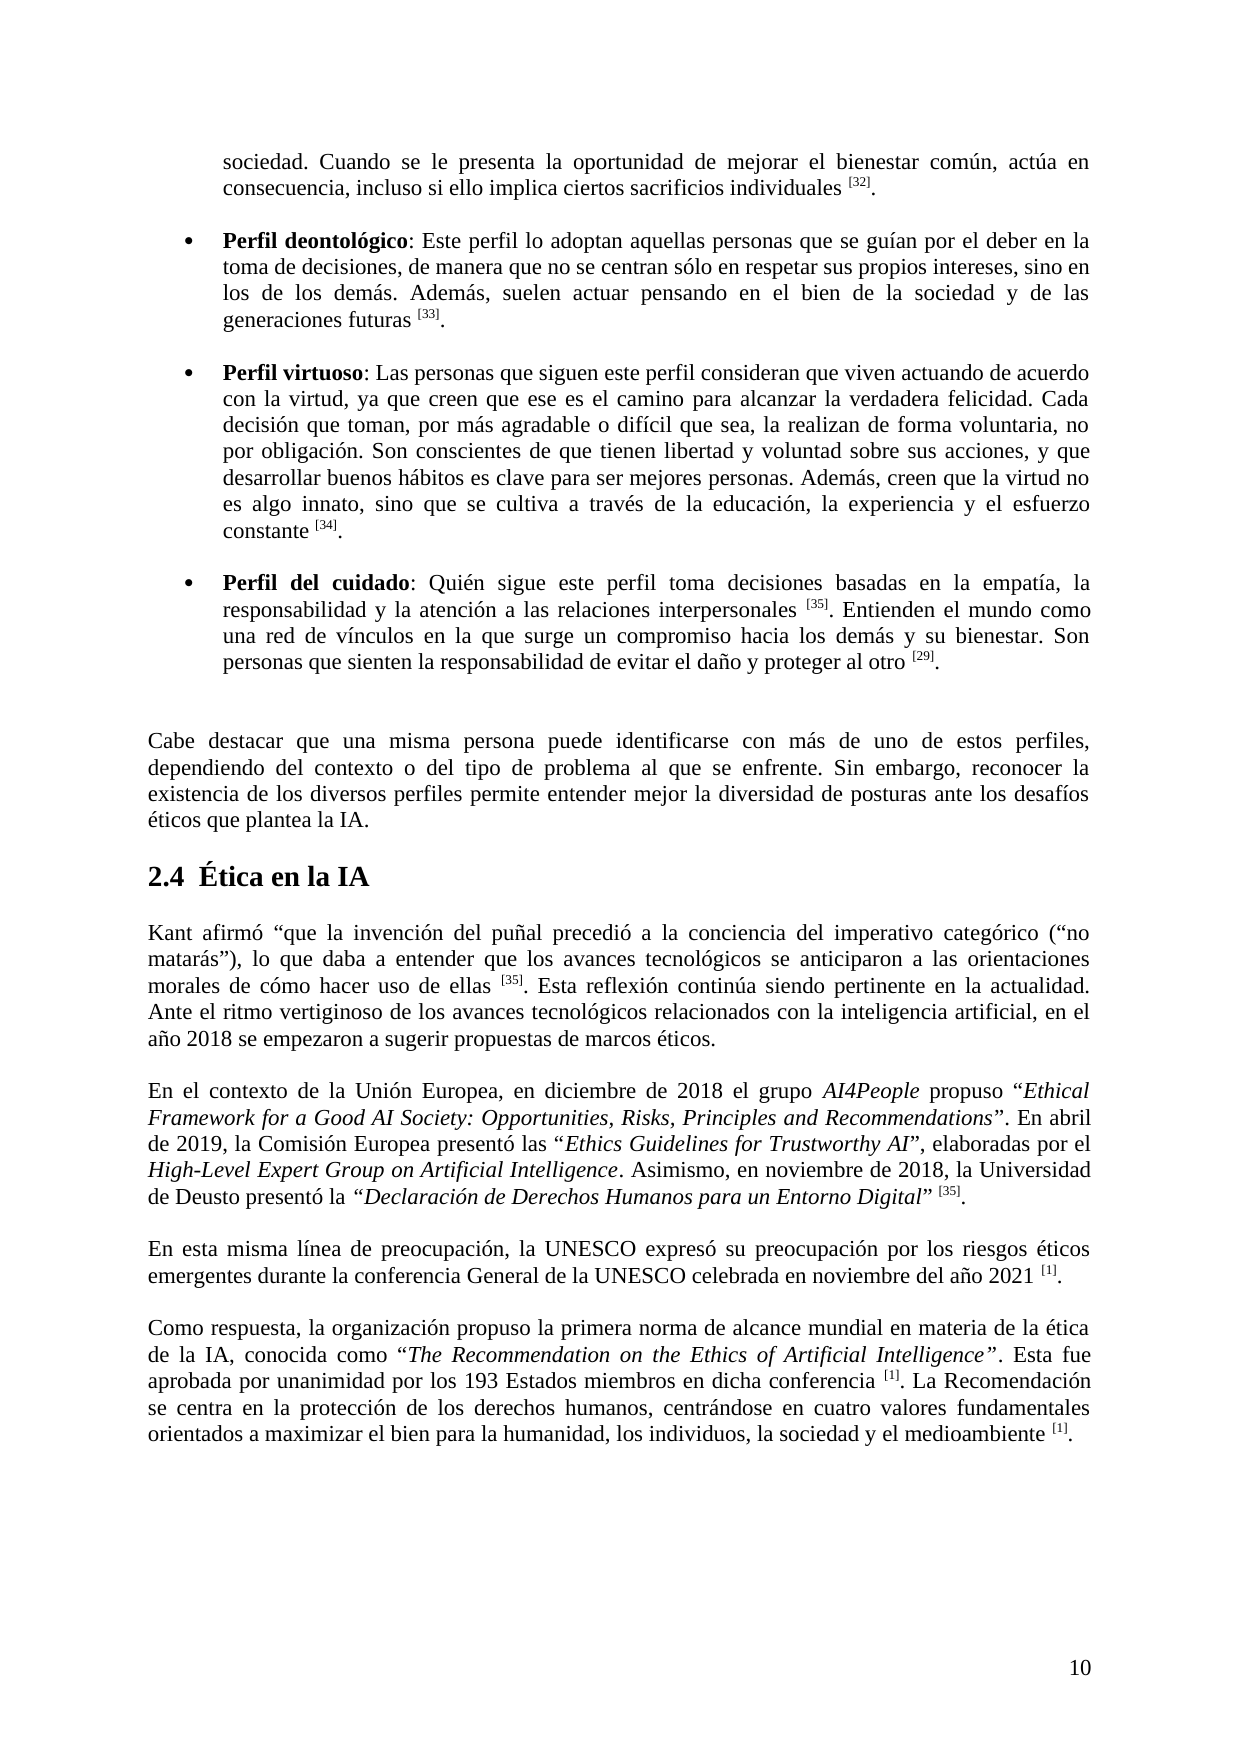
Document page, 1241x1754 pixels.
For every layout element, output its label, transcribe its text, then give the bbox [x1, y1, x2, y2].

text Como respuesta, la organización propuso la primera norma de alcance mundial en materia de la ética de la IA, conocida como “The Recommendation on the Ethics of Artificial Intelligence”. Esta fue aprobada por unanimidad por los 193 Estados miembros en dicha conferencia [1]. La Recomendación se centra en la protección de los derechos humanos, centrándose en cuatro valores fundamentales orientados a maximizar el bien para la humanidad, los individuos, la sociedad y el medioambiente [1]. [148, 1314, 1091, 1446]
text En el contexto de la Unión Europea, en diciembre de 2018 el grupo AI4People propuso “Ethical Framework for a Good AI Society: Opportunities, Risks, Principles and Recommendations”. En abril de 2019, la Comisión Europea presentó las “Ethics Guidelines for Trustworthy AI”, elaboradas por el High-Level Expert Group on Artificial Intelligence. Asimismo, en noviembre de 2018, la Universidad de Deusto presentó la “Declaración de Derechos Humanos para un Entorno Digital” [35]. [148, 1077, 1091, 1209]
text Kant afirmó “que la invención del puñal precedió a la conciencia del imperativo categórico (“no matarás”), lo que daba a entender que los avances tecnológicos se anticiparon a las orientaciones morales de cómo hacer uso de ellas [35]. Esta reflexión continúa siendo pertinente en la actualidad. Ante el ritmo vertiginoso de los avances tecnológicos relacionados con la inteligencia artificial, en el año 2018 se empezaron a sugerir propuestas de marcos éticos. [148, 919, 1091, 1051]
subtitle 2.4 Ética en la IA [148, 859, 1091, 893]
list Perfil deontológico: Este perfil lo adoptan aquellas personas que se guían por el deber en la toma de decisiones, de manera que no se centran sólo en respetar sus propios intereses, sino en los de los demás. Además, suelen actuar pensando en el bien de la sociedad y de las generaciones futuras [33]. [185, 227, 1091, 332]
list Perfil del cuidado: Quién sigue este perfil toma decisiones basadas en la empatía, la responsabilidad y la atención a las relaciones interpersonales [35]. Entienden el mundo como una red de vínculos en la que surge un compromiso hacia los demás y su bienestar. Son personas que sienten la responsabilidad de evitar el daño y proteger al otro [29]. [185, 569, 1091, 675]
list Perfil virtuoso: Las personas que siguen este perfil consideran que viven actuando de acuerdo con la virtud, ya que creen que ese es el camino para alcanzar la verdadera felicidad. Cada decisión que toman, por más agradable o difícil que sea, la realizan de forma voluntaria, no por obligación. Son conscientes de que tienen libertad y voluntad sobre sus acciones, y que desarrollar buenos hábitos es clave para ser mejores personas. Además, creen que la virtud no es algo innato, sino que se cultiva a través de la educación, la experiencia y el esfuerzo constante [34]. [185, 358, 1091, 543]
text Cabe destacar que una misma persona puede identificarse con más de uno de estos perfiles, dependiendo del contexto o del tipo de problema al que se enfrente. Sin embargo, reconocer la existencia de los diversos perfiles permite entender mejor la diversidad de posturas ante los desafíos éticos que plantea la IA. [148, 727, 1091, 833]
text En esta misma línea de preocupación, la UNESCO expresó su preocupación por los riesgos éticos emergentes durante la conferencia General de la UNESCO celebrada en noviembre del año 2021 [1]. [148, 1235, 1091, 1288]
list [185, 148, 1091, 200]
